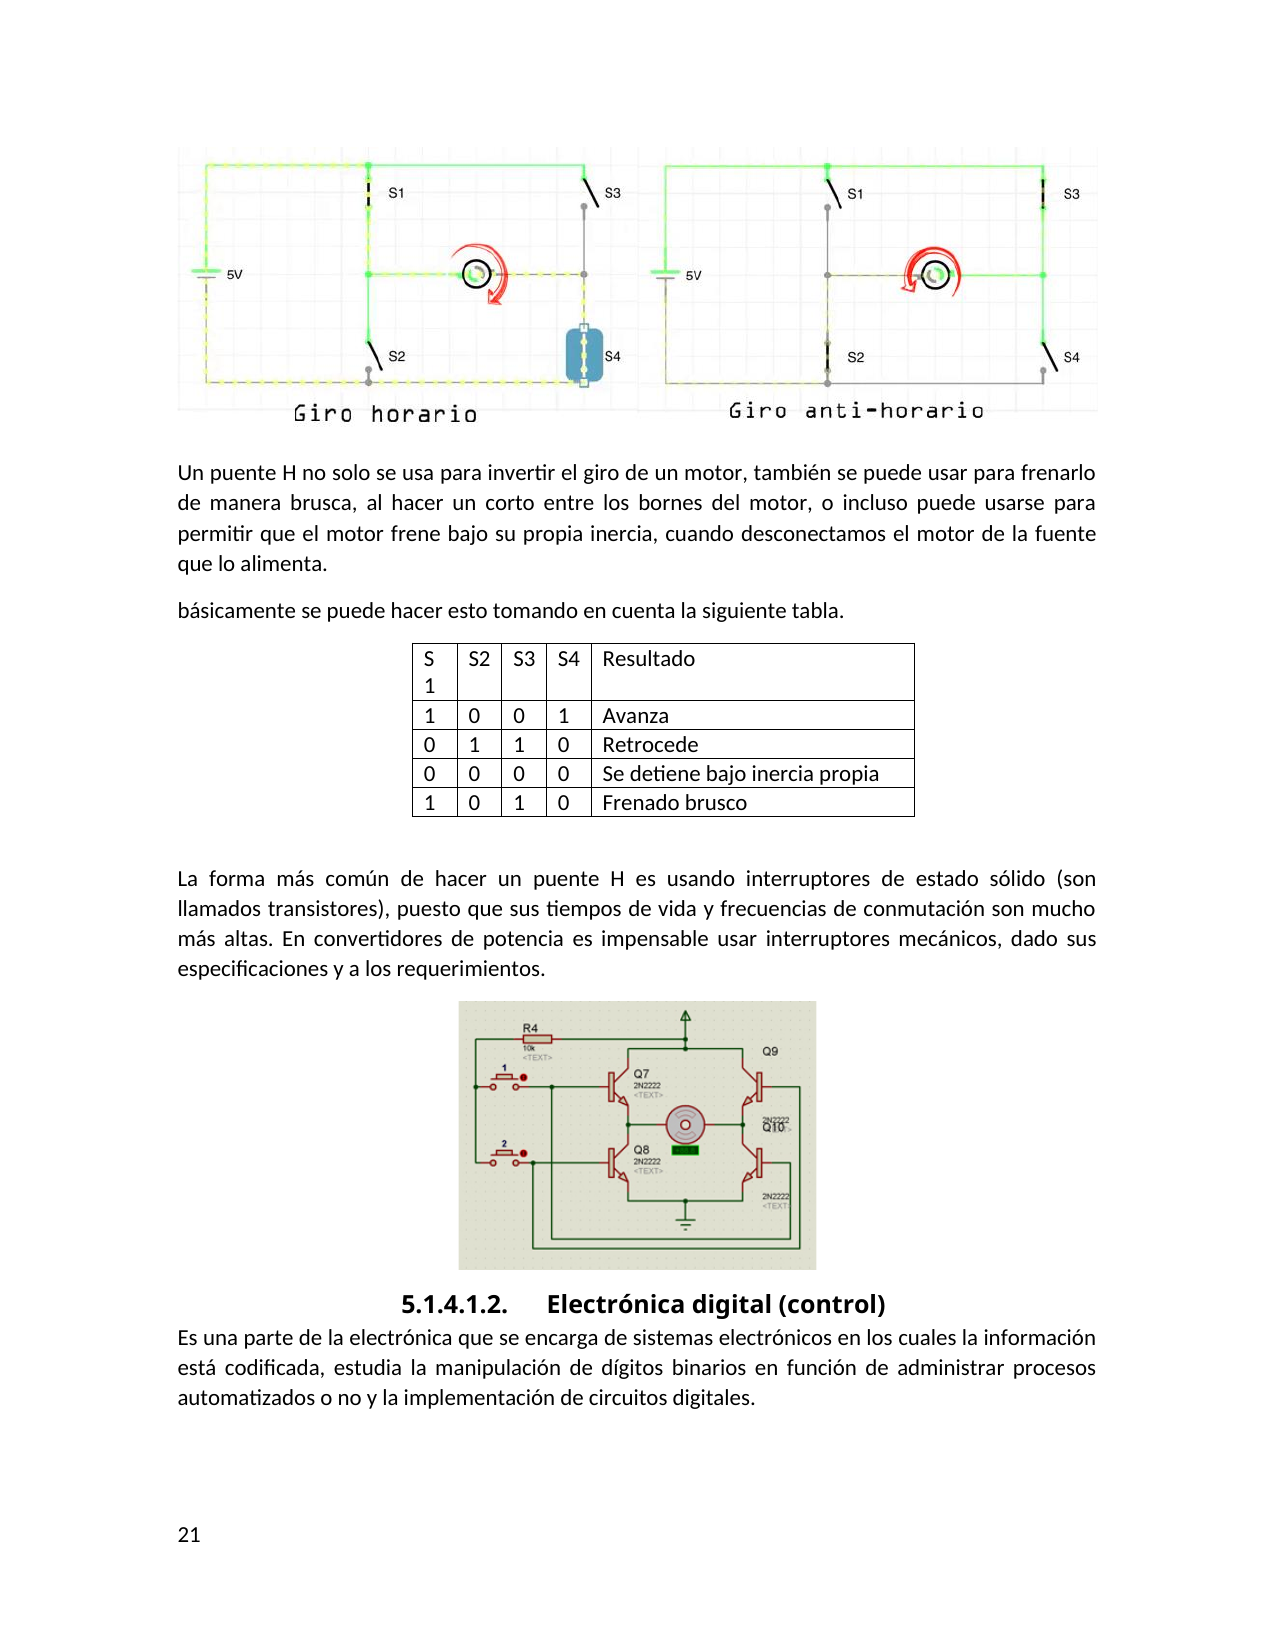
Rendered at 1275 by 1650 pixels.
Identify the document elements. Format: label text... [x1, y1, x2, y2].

table_cell 0 [502, 701, 546, 729]
table_cell 0 [413, 759, 457, 787]
table_cell 0 [458, 788, 501, 816]
table_cell 1 [413, 788, 457, 816]
text básicamente se puede hacer esto tomando en cuenta la siguiente tabla. [177, 596, 1098, 624]
table_cell 0 [502, 759, 546, 787]
table_cell Frenado brusco [592, 788, 914, 816]
table_cell 0 [547, 759, 591, 787]
table_header S2 [458, 644, 501, 700]
table_cell 0 [547, 730, 591, 758]
picture [458, 1001, 817, 1270]
table_cell 1 [458, 730, 501, 758]
table_cell 1 [547, 701, 591, 729]
table_cell 1 [502, 788, 546, 816]
table_header S1 [413, 644, 457, 700]
table_header Resultado [592, 644, 914, 700]
text La forma más común de hacer un puente H es usando interruptores de estado sólido (son llamados transistores), puesto que sus tiempos de vida y frecuencias de conmutación son mucho más altas. En convertidores de potencia es impensable usar interruptores mecánicos, dado sus especificaciones y a los requerimientos. [177, 864, 1098, 982]
table_cell 1 [502, 730, 546, 758]
table_cell 0 [458, 701, 501, 729]
picture [177, 147, 1098, 440]
table_cell Retrocede [592, 730, 914, 758]
table_cell 0 [547, 788, 591, 816]
table_header S3 [502, 644, 546, 700]
table_cell 1 [413, 701, 457, 729]
table_cell 0 [413, 730, 457, 758]
table_cell 0 [458, 759, 501, 787]
table_header S4 [547, 644, 591, 700]
text Un puente H no solo se usa para invertir el giro de un motor, también se puede usar para frenarlo de manera brusca, al hacer un corto entre los bornes del motor, o incluso puede usarse para permitir que el motor frene bajo su propia inercia, cuando desconectamos el motor de la fuente que lo alimenta. [177, 458, 1098, 577]
text Es una parte de la electrónica que se encarga de sistemas electrónicos en los cuales la información está codificada, estudia la manipulación de dígitos binarios en función de administrar procesos automatizados o no y la implementación de circuitos digitales. [177, 1323, 1098, 1412]
table_cell Avanza [592, 701, 914, 729]
table_cell Se detiene bajo inercia propia [592, 759, 914, 787]
subtitle Electrónica digital (control) [401, 1286, 1098, 1320]
